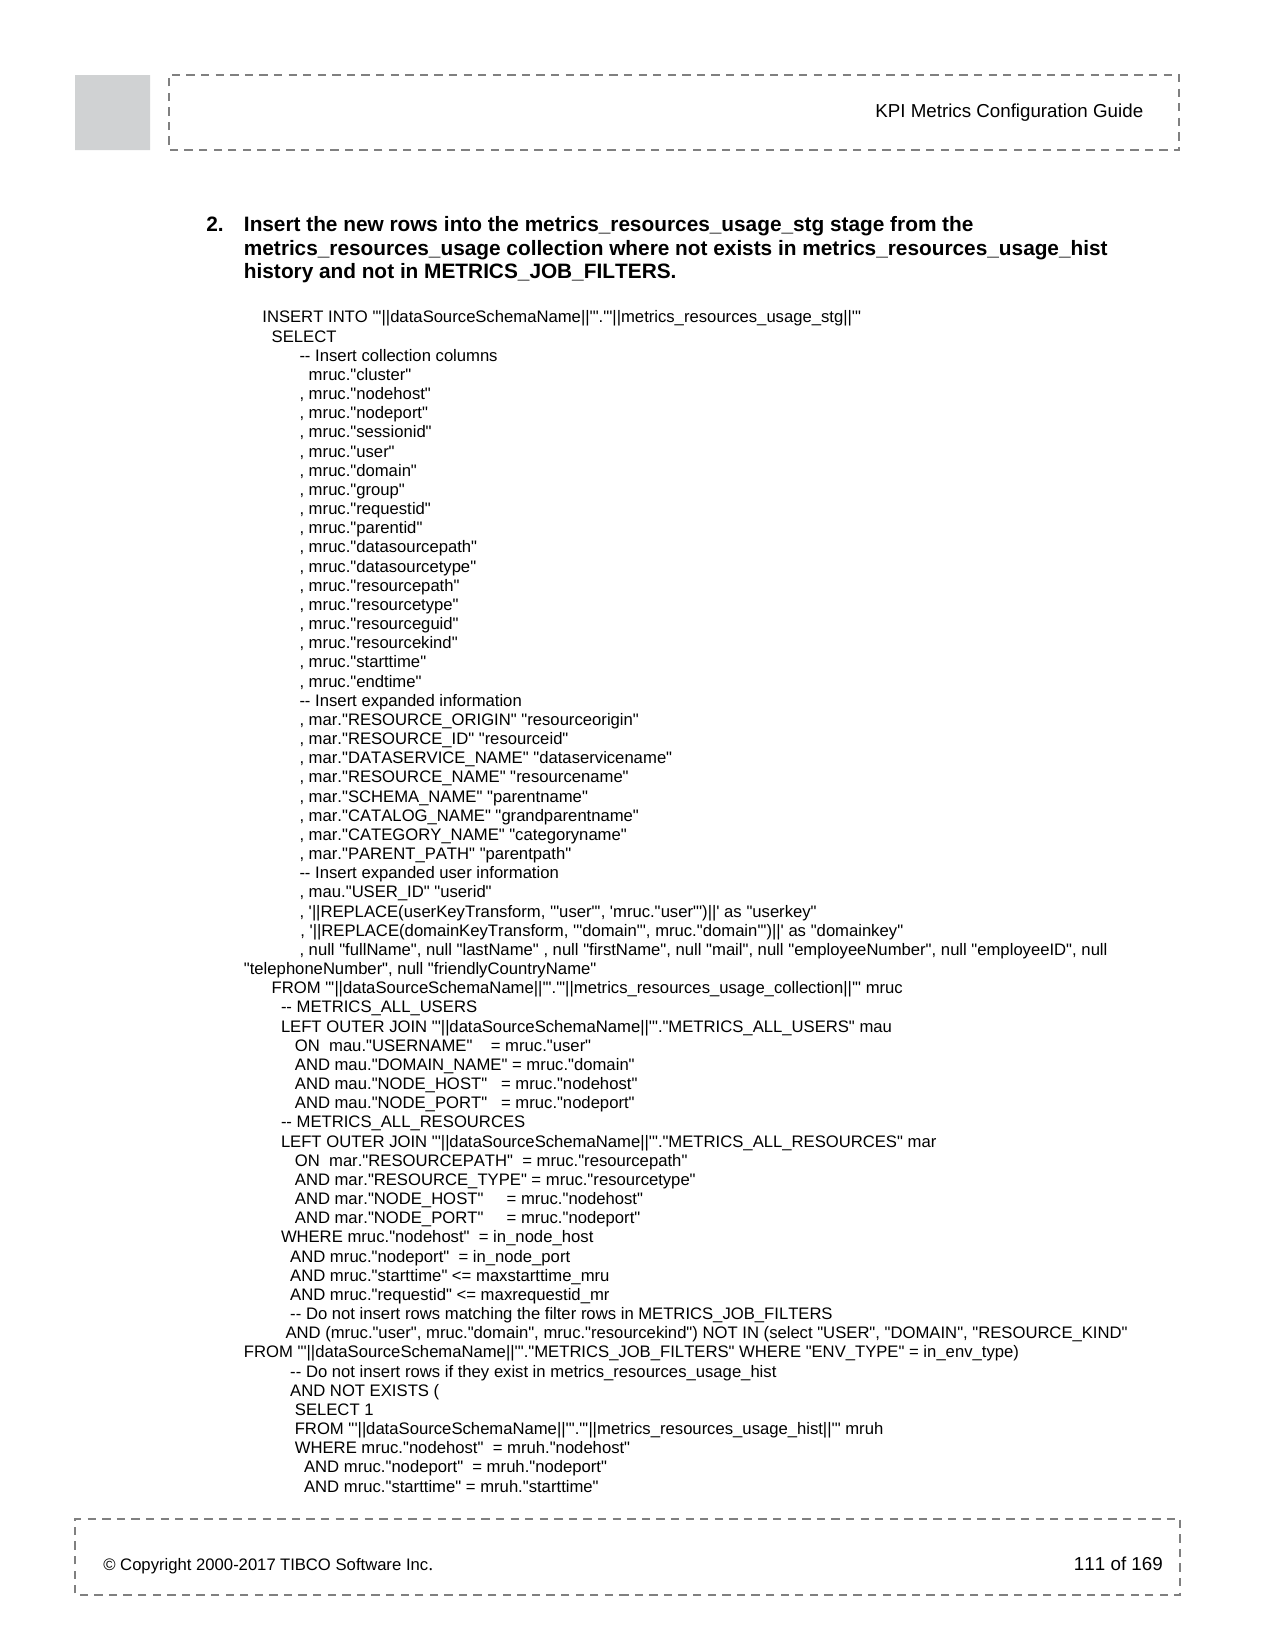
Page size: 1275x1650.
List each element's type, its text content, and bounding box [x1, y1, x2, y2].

text AND mruc."starttime" = mruh."starttime" [244, 1476, 1162, 1496]
text , mruc."nodeport" [244, 403, 1162, 422]
text AND mruc."requestid" <= maxrequestid_mr [244, 1285, 1162, 1304]
text AND mar."NODE_PORT" = mruc."nodeport" [244, 1208, 1162, 1227]
text , mau."USER_ID" "userid" [244, 882, 1162, 901]
text -- Insert expanded user information [244, 863, 1162, 882]
text , mruc."datasourcepath" [244, 537, 1162, 556]
text , mruc."parentid" [244, 518, 1162, 537]
text AND mau."DOMAIN_NAME" = mruc."domain" [244, 1055, 1162, 1074]
text AND mau."NODE_HOST" = mruc."nodehost" [244, 1074, 1162, 1093]
text , mruc."group" [244, 480, 1162, 499]
text SELECT 1 [244, 1400, 1162, 1419]
text , '||REPLACE(userKeyTransform, '"user"', 'mruc."user"')||' as "userkey" [244, 901, 1162, 921]
text ON mau."USERNAME" = mruc."user" [244, 1036, 1162, 1055]
text WHERE mruc."nodehost" = in_node_host [244, 1227, 1162, 1246]
text , mar."PARENT_PATH" "parentpath" [244, 844, 1162, 863]
text , mruc."endtime" [244, 671, 1162, 691]
text , mruc."resourcepath" [244, 576, 1162, 595]
text , '||REPLACE(domainKeyTransform, '"domain"', mruc."domain"')||' as "domainkey" [244, 921, 1162, 940]
text , mruc."datasourcetype" [244, 556, 1162, 576]
text , mar."RESOURCE_ORIGIN" "resourceorigin" [244, 710, 1162, 729]
text , mruc."resourcekind" [244, 633, 1162, 652]
text , mar."DATASERVICE_NAME" "dataservicename" [244, 748, 1162, 767]
text , mar."RESOURCE_NAME" "resourcename" [244, 767, 1162, 786]
text INSERT INTO "'||dataSourceSchemaName||'"."'||metrics_resources_usage_stg||'" [244, 307, 1162, 326]
text FROM "'||dataSourceSchemaName||'"."'||metrics_resources_usage_hist||'" mruh [244, 1419, 1162, 1438]
text AND mar."RESOURCE_TYPE" = mruc."resourcetype" [244, 1170, 1162, 1189]
text AND mruc."starttime" <= maxstarttime_mru [244, 1266, 1162, 1285]
text , mar."CATEGORY_NAME" "categoryname" [244, 825, 1162, 844]
text AND mau."NODE_PORT" = mruc."nodeport" [244, 1093, 1162, 1112]
text AND (mruc."user", mruc."domain", mruc."resourcekind") NOT IN (select "USER", "DOMAIN", "RESOURCE_KIND" FROM "'||dataSourceSchemaName||'"."METRICS_JOB_FILTERS" WHERE "ENV_TYPE" = in_env_type) [244, 1323, 1162, 1361]
text , mruc."nodehost" [244, 384, 1162, 403]
text , mruc."user" [244, 441, 1162, 461]
text LEFT OUTER JOIN "'||dataSourceSchemaName||'"."METRICS_ALL_RESOURCES" mar [244, 1131, 1162, 1151]
text -- Insert expanded information [244, 691, 1162, 710]
text , mruc."domain" [244, 461, 1162, 480]
text LEFT OUTER JOIN "'||dataSourceSchemaName||'"."METRICS_ALL_USERS" mau [244, 1016, 1162, 1036]
list Insert the new rows into the metrics_resources_usage_stg stage from the metrics_resources_usage collection where not exists in metrics_resources_usage_hist history and not in METRICS_JOB_FILTERS. [206, 211, 1162, 283]
text -- Do not insert rows if they exist in metrics_resources_usage_hist [244, 1361, 1162, 1381]
text , mruc."resourceguid" [244, 614, 1162, 633]
text , mruc."requestid" [244, 499, 1162, 518]
text -- METRICS_ALL_USERS [244, 997, 1162, 1016]
text SELECT [244, 326, 1162, 346]
text , mar."SCHEMA_NAME" "parentname" [244, 786, 1162, 806]
text -- Do not insert rows matching the filter rows in METRICS_JOB_FILTERS [244, 1304, 1162, 1323]
text AND mruc."nodeport" = mruh."nodeport" [244, 1457, 1162, 1476]
text , null "fullName", null "lastName" , null "firstName", null "mail", null "employeeNumber", null "employeeID", null "telephoneNumber", null "friendlyCountryName" [244, 940, 1162, 978]
text AND NOT EXISTS ( [244, 1381, 1162, 1400]
text mruc."cluster" [244, 365, 1162, 384]
text -- METRICS_ALL_RESOURCES [244, 1112, 1162, 1131]
text WHERE mruc."nodehost" = mruh."nodehost" [244, 1438, 1162, 1457]
text -- Insert collection columns [244, 346, 1162, 365]
text , mruc."sessionid" [244, 422, 1162, 441]
text FROM "'||dataSourceSchemaName||'"."'||metrics_resources_usage_collection||'" mruc [244, 978, 1162, 997]
text , mruc."starttime" [244, 652, 1162, 671]
text , mar."RESOURCE_ID" "resourceid" [244, 729, 1162, 748]
text AND mar."NODE_HOST" = mruc."nodehost" [244, 1189, 1162, 1208]
text ON mar."RESOURCEPATH" = mruc."resourcepath" [244, 1151, 1162, 1170]
text AND mruc."nodeport" = in_node_port [244, 1246, 1162, 1266]
text , mar."CATALOG_NAME" "grandparentname" [244, 806, 1162, 825]
text , mruc."resourcetype" [244, 595, 1162, 614]
